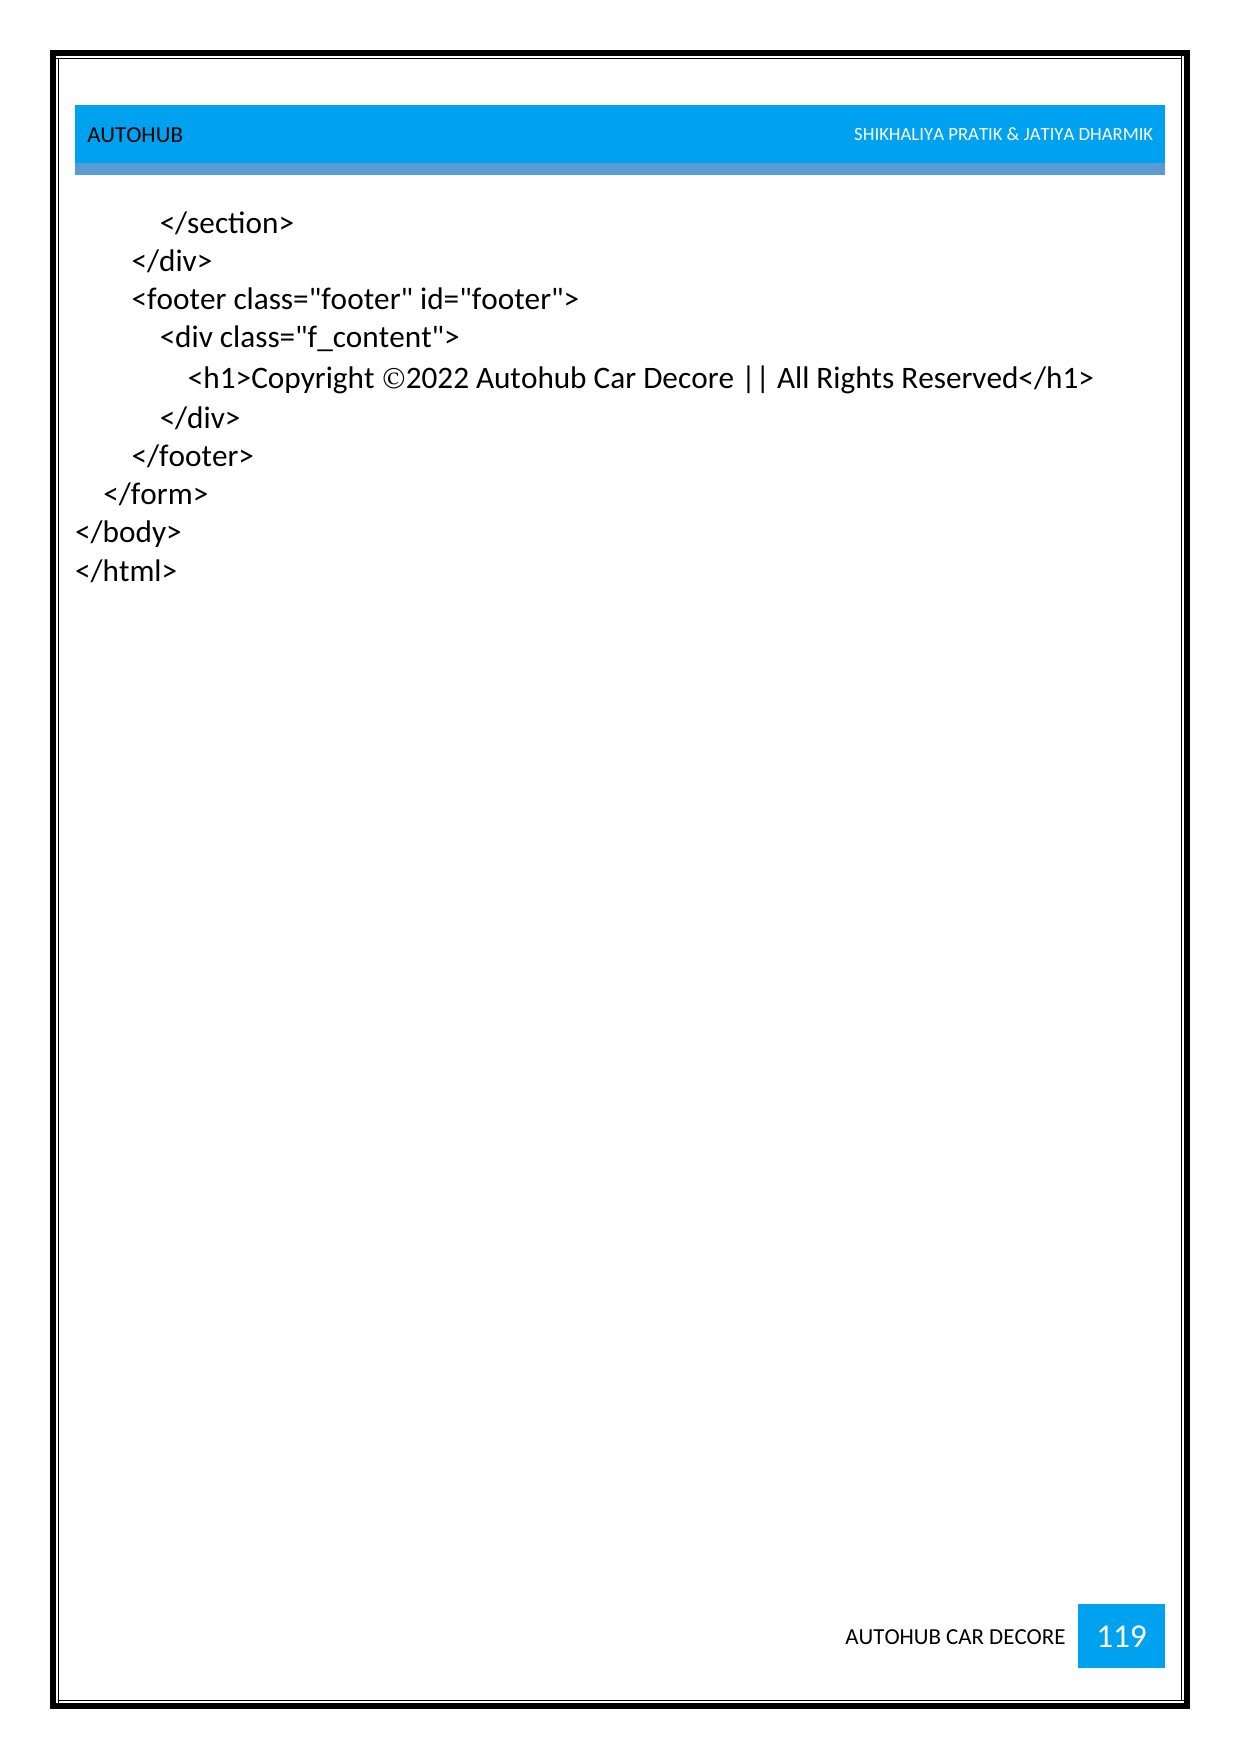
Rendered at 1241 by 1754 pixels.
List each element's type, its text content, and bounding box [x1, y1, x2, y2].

text </div> [75, 398, 1165, 436]
text <footer class="footer" id="footer"> [75, 279, 1165, 317]
text <h1>Copyright Ⓒ2022 Autohub Car Decore || All Rights Reserved</h1> [75, 356, 1165, 398]
text </div> [75, 241, 1165, 279]
text </body> [75, 512, 1165, 551]
text </section> [75, 203, 1165, 241]
text </footer> [75, 436, 1165, 474]
text </form> [75, 474, 1165, 512]
text </html> [75, 551, 1165, 589]
text <div class="f_content"> [75, 317, 1165, 356]
